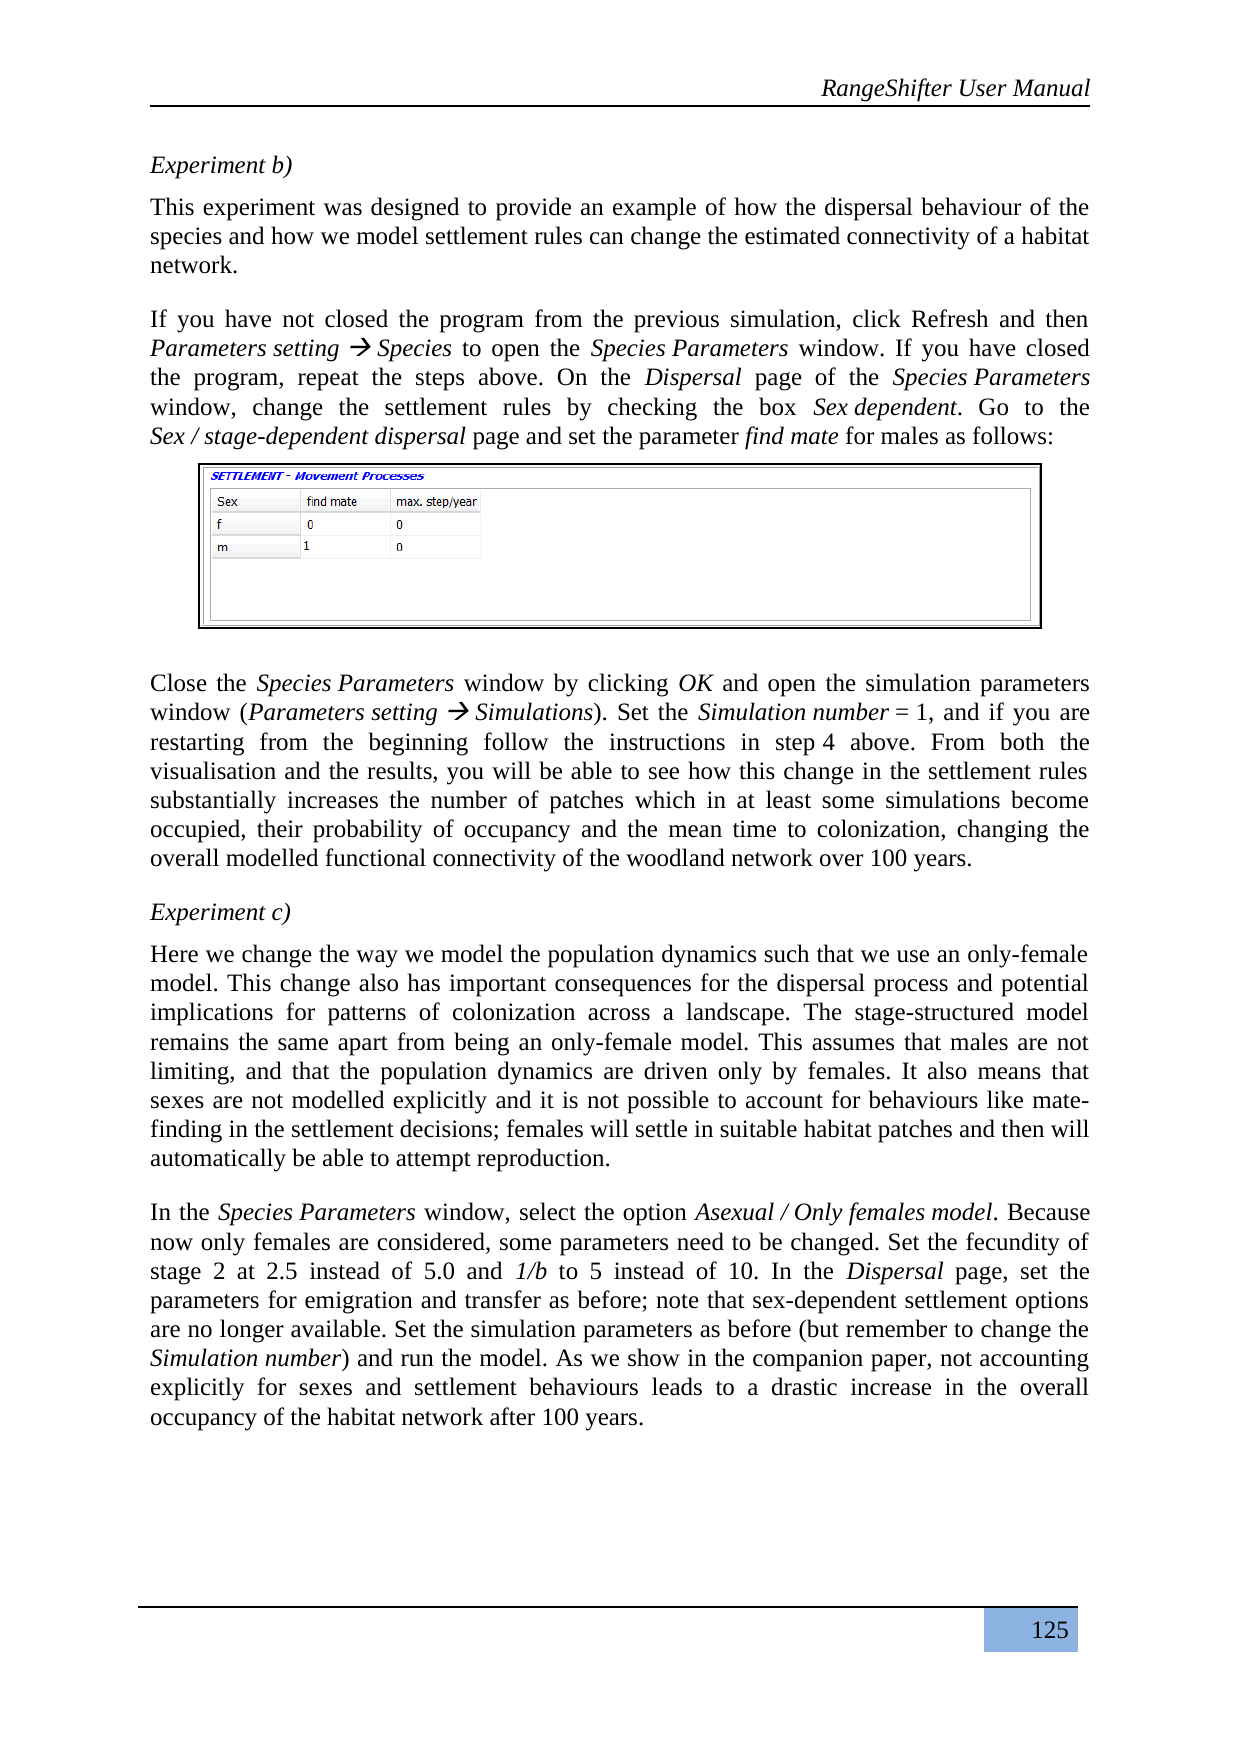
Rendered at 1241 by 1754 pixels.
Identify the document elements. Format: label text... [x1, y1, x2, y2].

subtitle Experiment b) [150, 150, 1090, 179]
text In the Species Parameters window, select the option Asexual / Only females model. Because now only females are considered, some parameters need to be changed. Set the fecundity of stage 2 at 2.5 instead of 5.0 and 1/b to 5 instead of 10. In the Dispersal page, set the parameters for emigration and transfer as before; note that sex-dependent settlement options are no longer available. Set the simulation parameters as before (but remember to change the Simulation number) and run the model. As we show in the companion paper, not accounting explicitly for sexes and settlement behaviours leads to a drastic increase in the overall occupancy of the habitat network after 100 years. [150, 1197, 1090, 1431]
text Close the Species Parameters window by clicking OK and open the simulation parameters window (Parameters setting Simulations). Set the Simulation number = 1, and if you are restarting from the beginning follow the instructions in step 4 above. From both the visualisation and the results, you will be able to see how this change in the settlement rules substantially increases the number of patches which in at least some simulations become occupied, their probability of occupancy and the mean time to colonization, changing the overall modelled functional connectivity of the woodland network over 100 years. [150, 668, 1090, 872]
text If you have not closed the program from the previous simulation, click Refresh and then Parameters setting Species to open the Species Parameters window. If you have closed the program, repeat the steps above. On the Dispersal page of the Species Parameters window, change the settlement rules by checking the box Sex dependent. Go to the Sex / stage-dependent dispersal page and set the parameter find mate for males as follows: [150, 304, 1090, 450]
text This experiment was designed to provide an example of how the dispersal behaviour of the species and how we model settlement rules can change the estimated connectivity of a habitat network. [150, 192, 1090, 279]
subtitle Experiment c) [150, 897, 1090, 927]
text Here we change the way we model the population dynamics such that we use an only-female model. This change also has important consequences for the dispersal process and potential implications for patterns of colonization across a landscape. The stage-structured model remains the same apart from being an only-female model. This assumes that males are not limiting, and that the population dynamics are driven only by females. It also means that sexes are not modelled explicitly and it is not possible to account for behaviours like mate-finding in the settlement decisions; females will settle in suitable habitat patches and then will automatically be able to attempt reproduction. [150, 939, 1090, 1172]
picture [200, 465, 1040, 627]
